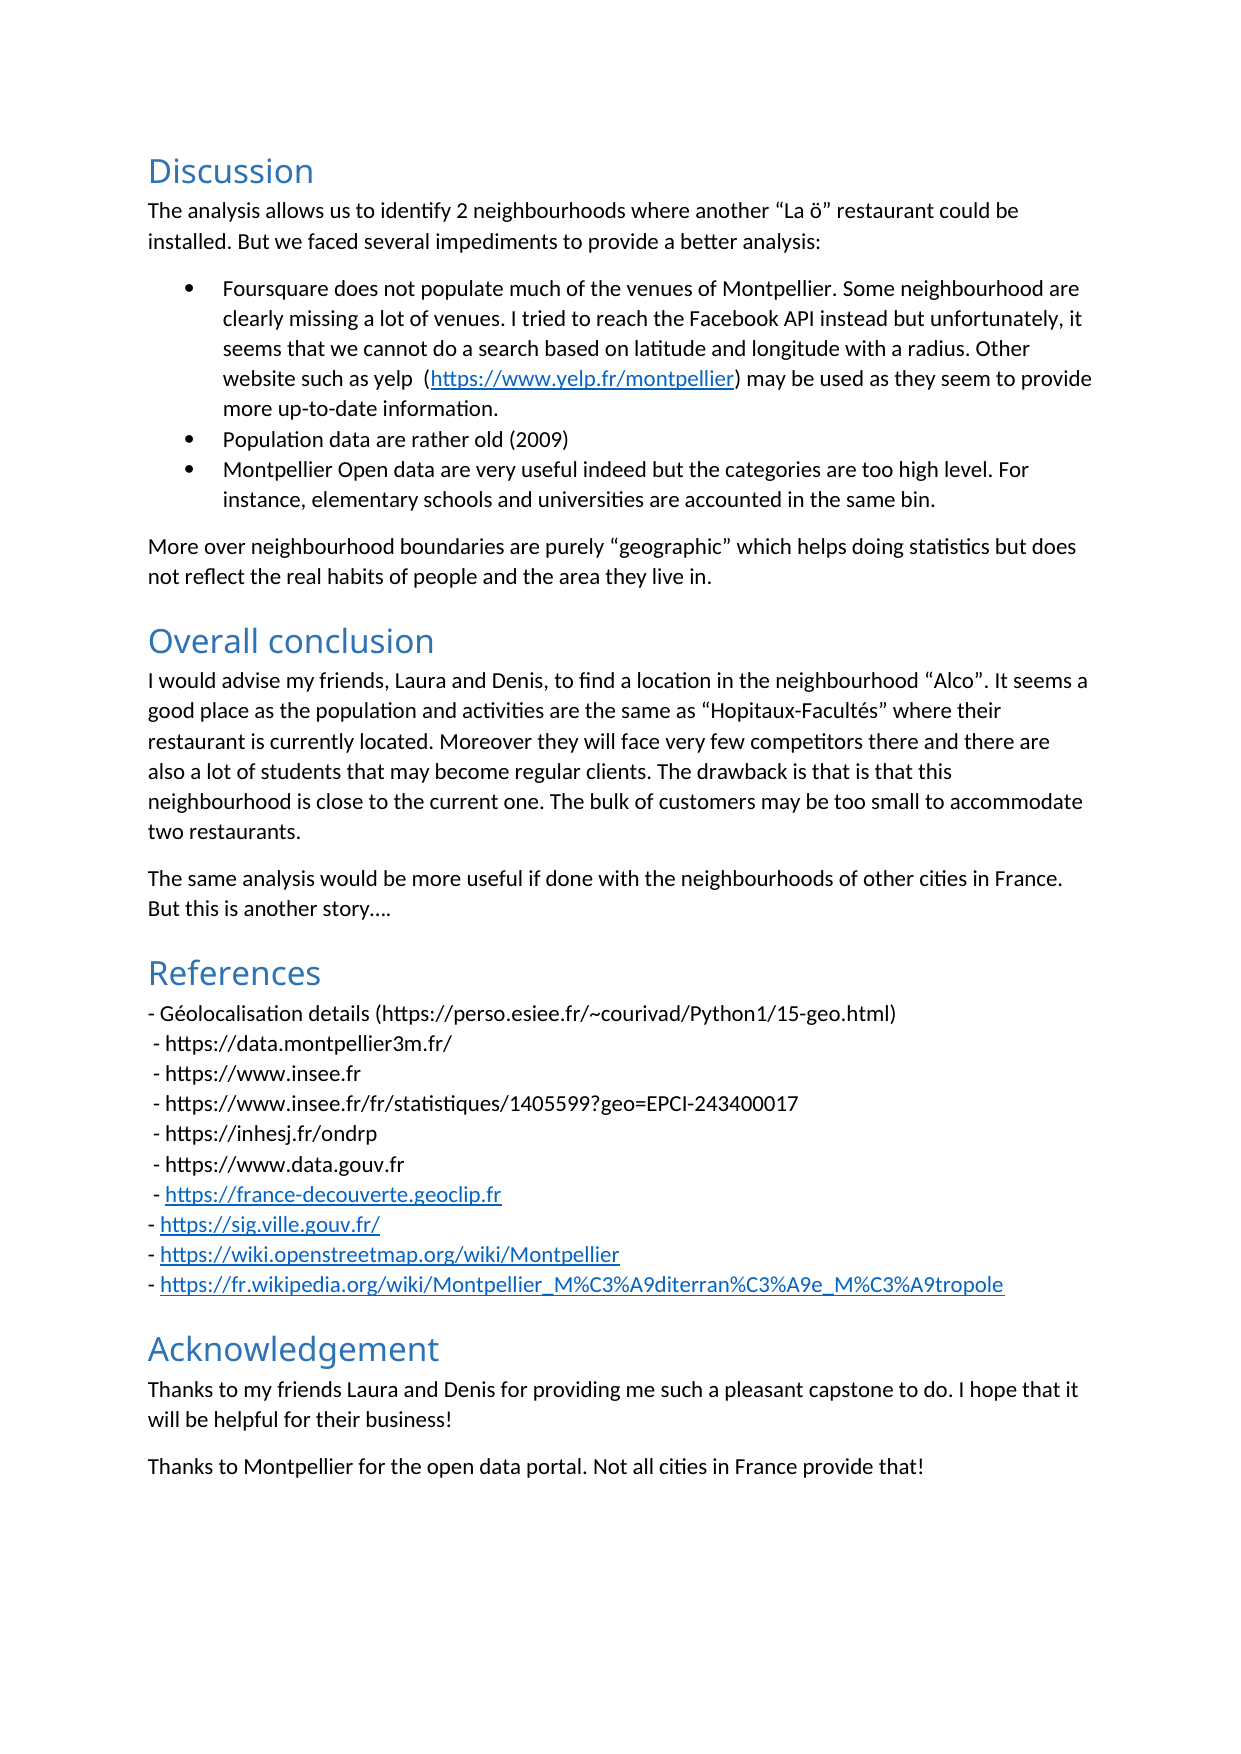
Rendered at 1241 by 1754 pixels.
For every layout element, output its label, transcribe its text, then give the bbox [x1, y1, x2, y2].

text - https://www.insee.fr [148, 1059, 1093, 1087]
text - https://france-decouverte.geoclip.fr [148, 1180, 1093, 1208]
text The same analysis would be more useful if done with the neighbourhoods of other cities in France. But this is another story…. [148, 864, 1093, 922]
text - https://sig.ville.gouv.fr/ [148, 1210, 1093, 1238]
text - Géolocalisation details (https://perso.esiee.fr/~courivad/Python1/15-geo.html) [148, 999, 1093, 1027]
text - https://www.data.gouv.fr [148, 1150, 1093, 1178]
text More over neighbourhood boundaries are purely “geographic” which helps doing statistics but does not reflect the real habits of people and the area they live in. [148, 532, 1093, 590]
subtitle Discussion [148, 148, 1093, 193]
text Thanks to Montpellier for the open data portal. Not all cities in France provide that! [148, 1452, 1093, 1480]
text Thanks to my friends Laura and Denis for providing me such a pleasant capstone to do. I hope that it will be helpful for their business! [148, 1375, 1093, 1433]
list Population data are rather old (2009) [185, 425, 1093, 453]
text The analysis allows us to identify 2 neighbourhoods where another “La ö” restaurant could be installed. But we faced several impediments to provide a better analysis: [148, 197, 1093, 255]
text - https://fr.wikipedia.org/wiki/Montpellier_M%C3%A9diterran%C3%A9e_M%C3%A9tropole [148, 1271, 1093, 1298]
text - https://www.insee.fr/fr/statistiques/1405599?geo=EPCI-243400017 [148, 1089, 1093, 1117]
text - https://wiki.openstreetmap.org/wiki/Montpellier [148, 1240, 1093, 1268]
subtitle Overall conclusion [148, 617, 1093, 663]
subtitle Acknowledgement [148, 1326, 1093, 1371]
list Foursquare does not populate much of the venues of Montpellier. Some neighbourhood are clearly missing a lot of venues. I tried to reach the Facebook API instead but unfortunately, it seems that we cannot do a search based on latitude and longitude with a radius. Other website such as yelp (https://www.yelp.fr/montpellier) may be used as they seem to provide more up-to-date information. [185, 274, 1093, 422]
text I would advise my friends, Laura and Denis, to find a location in the neighbourhood “Alco”. It seems a good place as the population and activities are the same as “Hopitaux-Facultés” where their restaurant is currently located. Moreover they will face very few competitors there and there are also a lot of students that may become regular clients. The drawback is that is that this neighbourhood is close to the current one. The bulk of customers may be too small to accommodate two restaurants. [148, 666, 1093, 845]
subtitle References [148, 950, 1093, 995]
text - https://data.montpellier3m.fr/ [148, 1029, 1093, 1057]
list Montpellier Open data are very useful indeed but the categories are too high level. For instance, elementary schools and universities are accounted in the same bin. [185, 455, 1093, 513]
text - https://inhesj.fr/ondrp [148, 1119, 1093, 1147]
